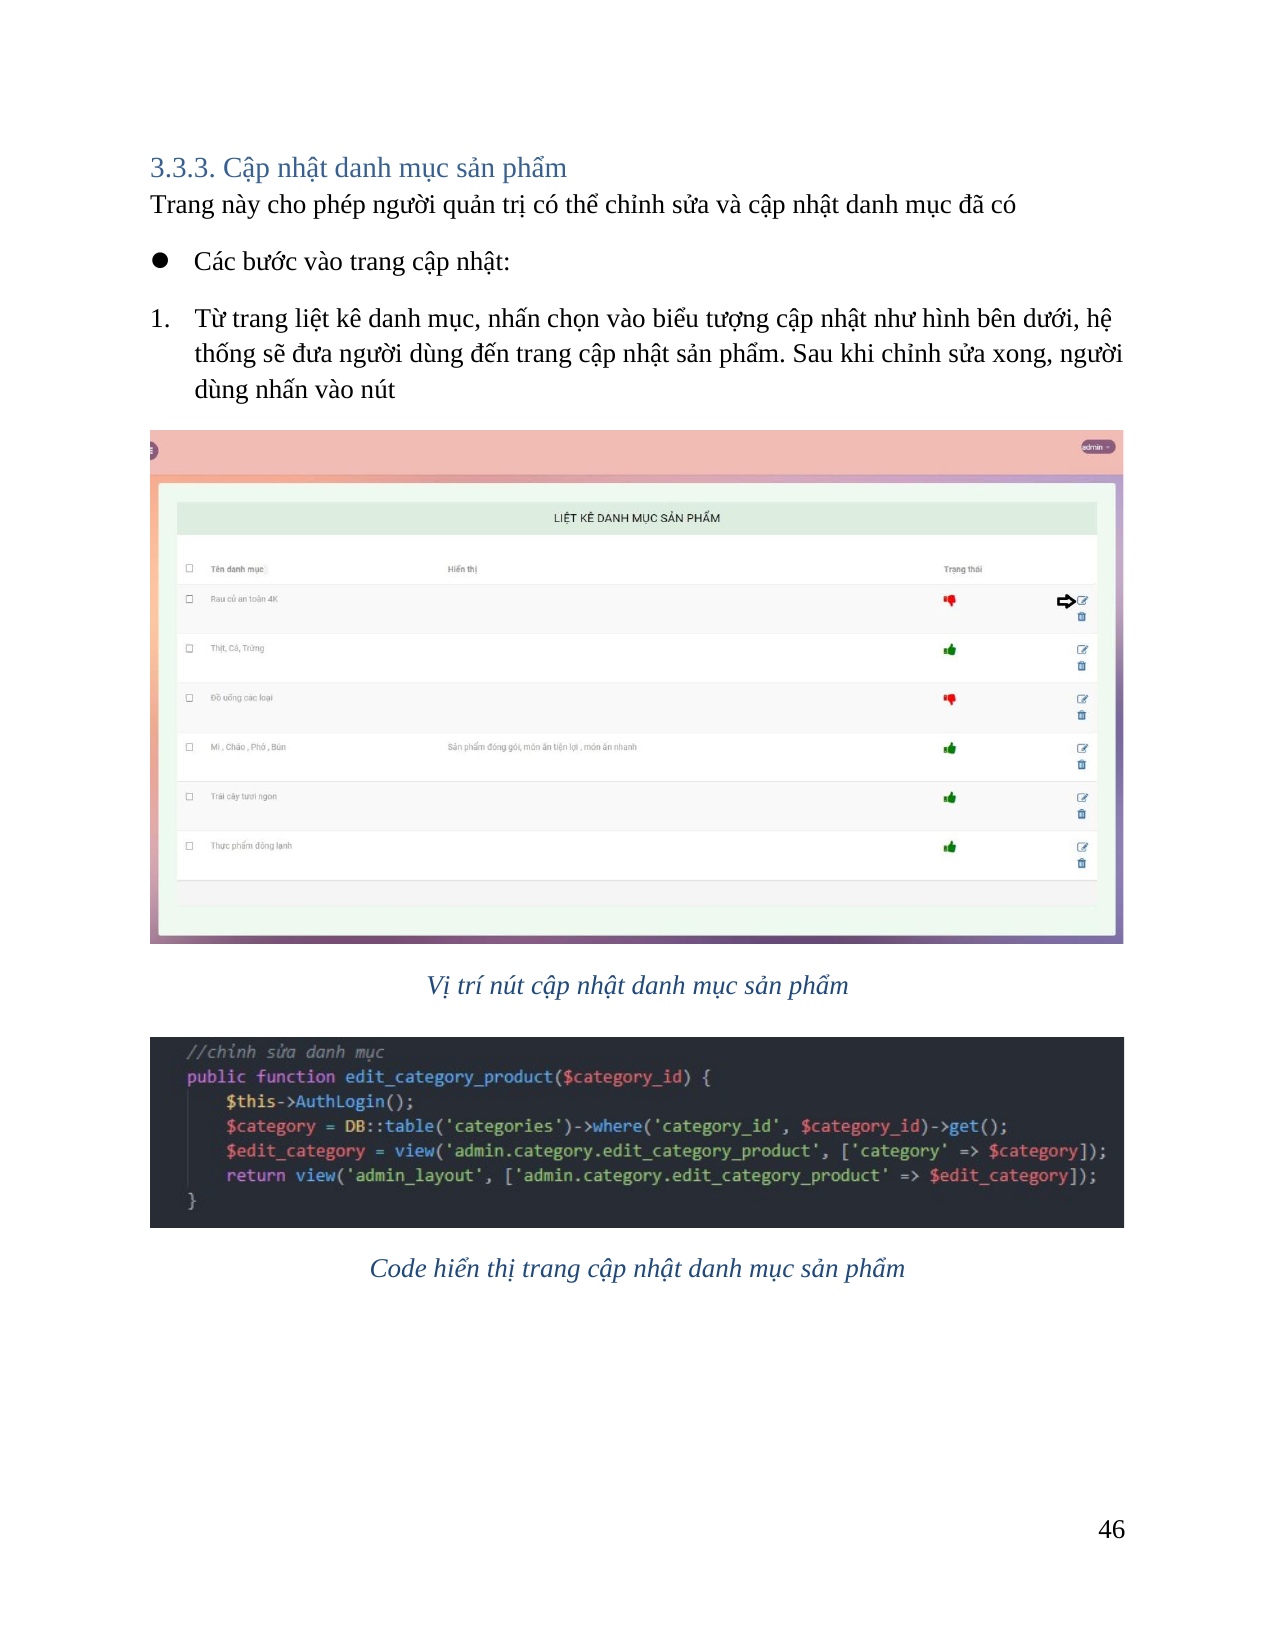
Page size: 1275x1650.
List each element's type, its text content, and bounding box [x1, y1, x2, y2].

list Từ trang liệt kê danh mục, nhấn chọn vào biểu tượng cập nhật như hình bên dưới, hệ thống sẽ đưa người dùng đến trang cập nhật sản phẩm. Sau khi chỉnh sửa xong, người dùng nhấn vào nút [150, 302, 1125, 404]
text Vị trí nút cập nhật danh mục sản phẩm [150, 969, 1125, 1001]
text Code hiển thị trang cập nhật danh mục sản phẩm [150, 1253, 1125, 1284]
list Các bước vào trang cập nhật: [150, 245, 1125, 276]
text Trang này cho phép người quản trị có thể chỉnh sửa và cập nhật danh mục đã có [150, 188, 1125, 220]
picture [150, 1037, 1125, 1228]
picture [150, 430, 1124, 944]
subtitle 3.3.3. Cập nhật danh mục sản phẩm [150, 150, 1125, 183]
